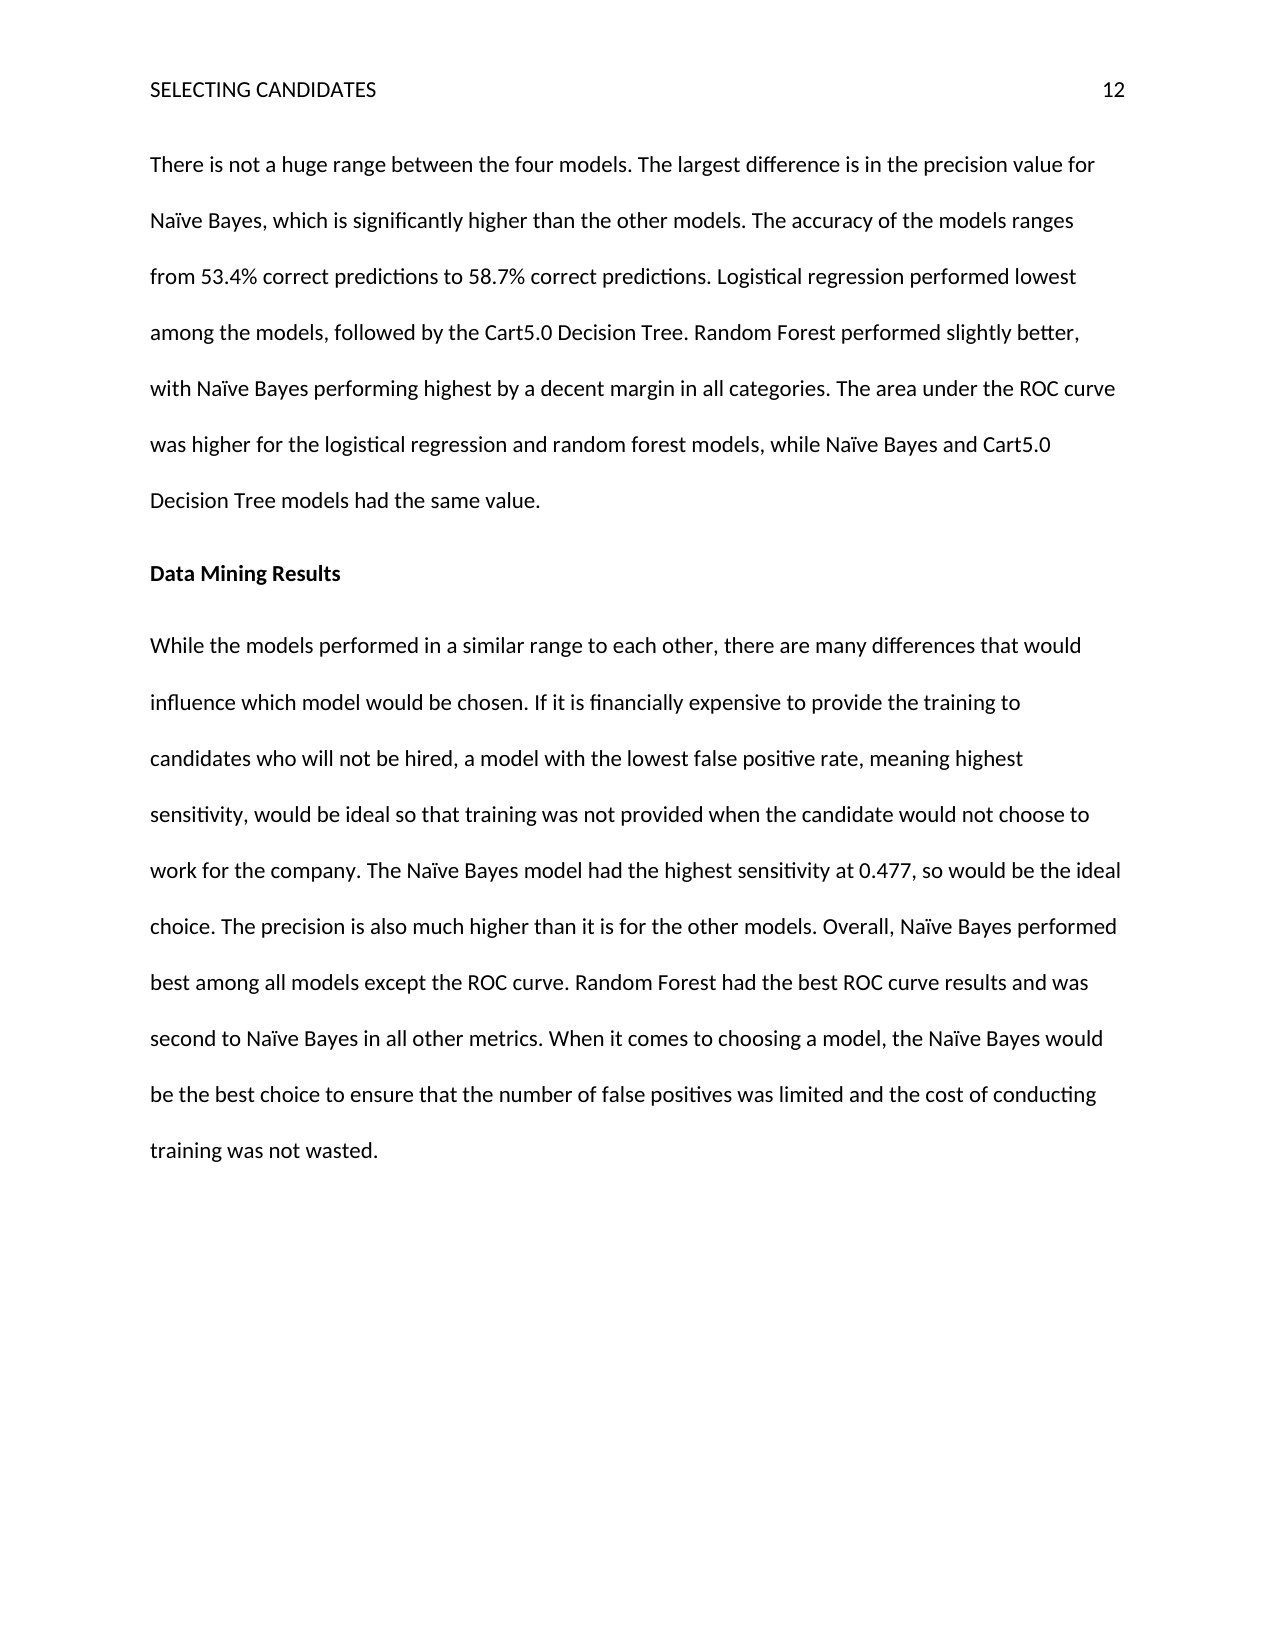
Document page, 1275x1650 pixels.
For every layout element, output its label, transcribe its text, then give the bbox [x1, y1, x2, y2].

text There is not a huge range between the four models. The largest difference is in the precision value for Naïve Bayes, which is significantly higher than the other models. The accuracy of the models ranges from 53.4% correct predictions to 58.7% correct predictions. Logistical regression performed lowest among the models, followed by the Cart5.0 Decision Tree. Random Forest performed slightly better, with Naïve Bayes performing highest by a decent margin in all categories. The area under the ROC curve was higher for the logistical regression and random forest models, while Naïve Bayes and Cart5.0 Decision Tree models had the same value. [150, 150, 1125, 514]
text While the models performed in a similar range to each other, there are many differences that would influence which model would be chosen. If it is financially expensive to provide the training to candidates who will not be hired, a model with the lowest false positive rate, meaning highest sensitivity, would be ideal so that training was not provided when the candidate would not choose to work for the company. The Naïve Bayes model had the highest sensitivity at 0.477, so would be the ideal choice. The precision is also much higher than it is for the other models. Overall, Naïve Bayes performed best among all models except the ROC curve. Random Forest had the best ROC curve results and was second to Naïve Bayes in all other metrics. When it comes to choosing a model, the Naïve Bayes would be the best choice to ensure that the number of false positives was limited and the cost of conducting training was not wasted. [150, 632, 1125, 1164]
text Data Mining Results [150, 559, 1125, 587]
